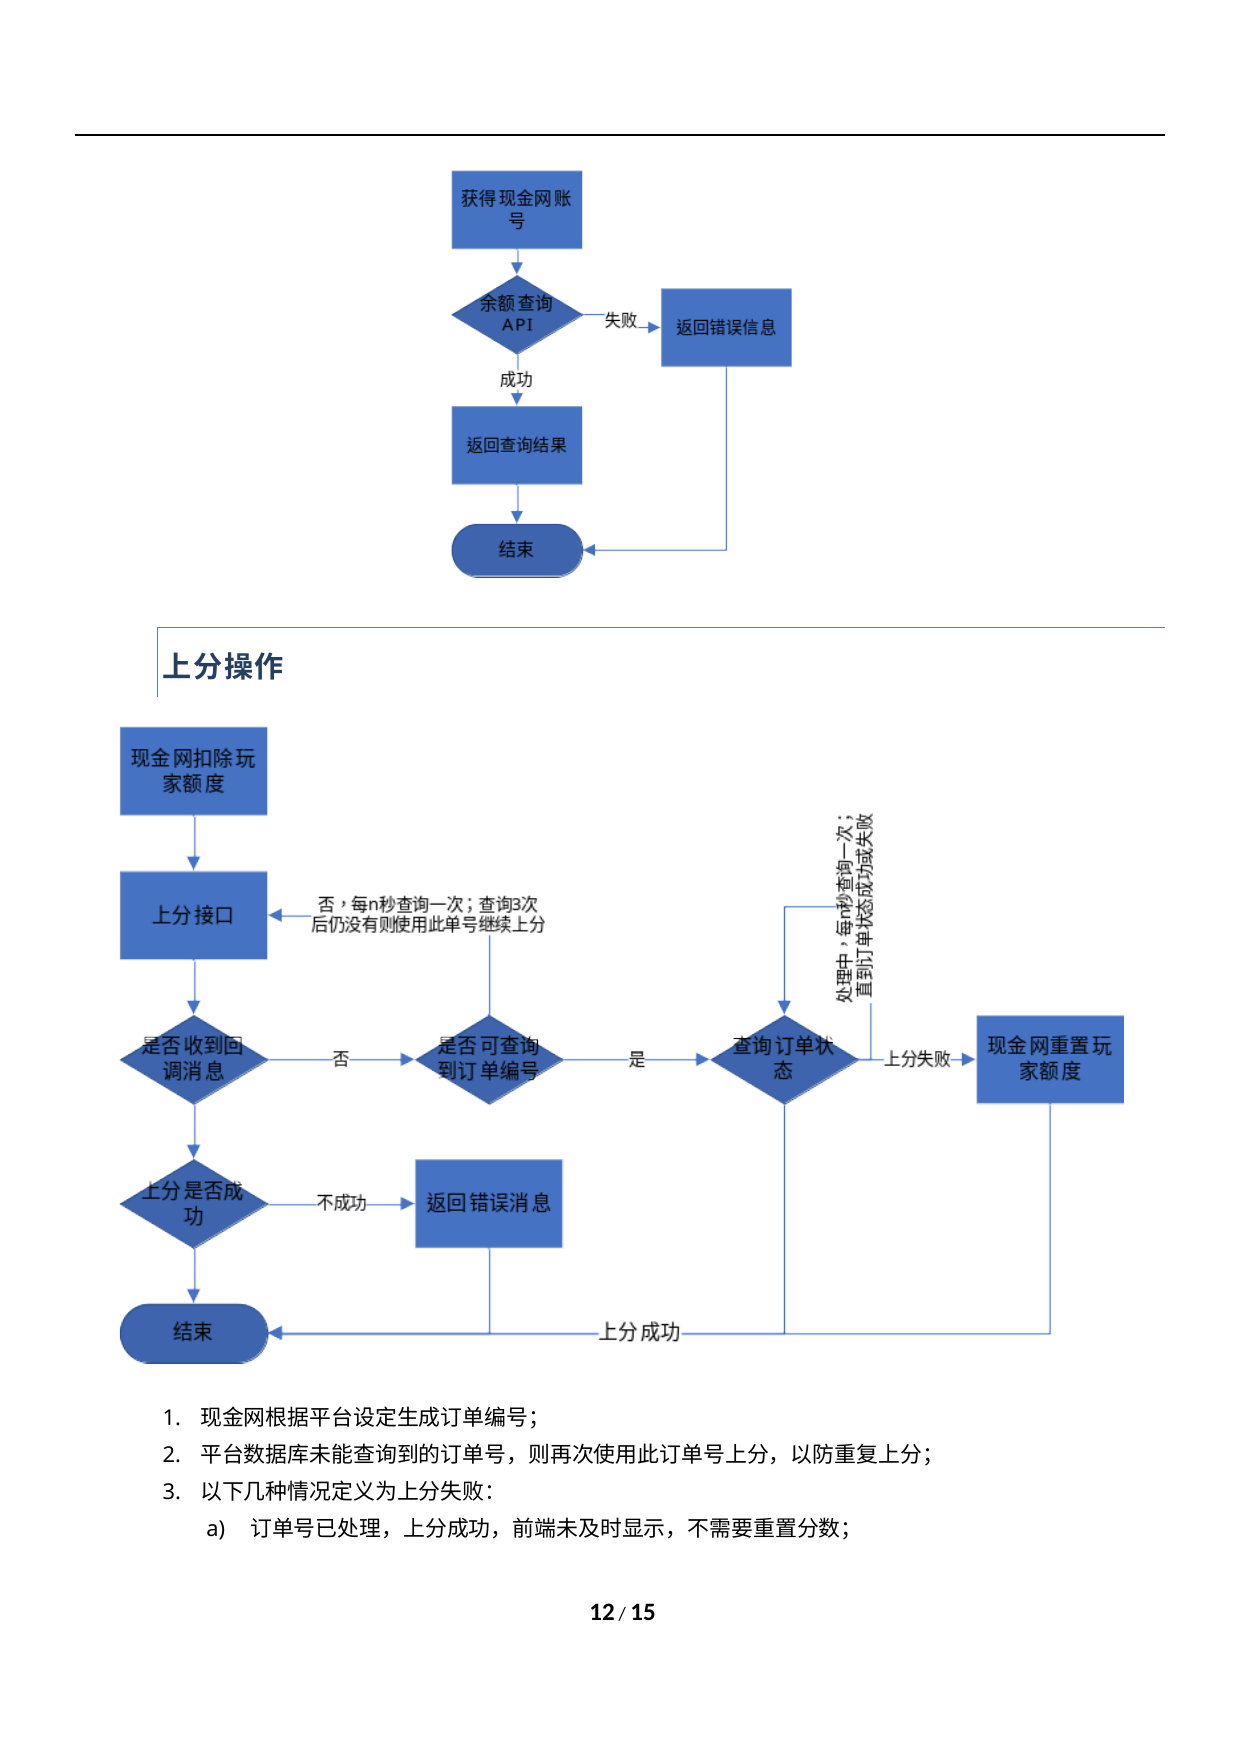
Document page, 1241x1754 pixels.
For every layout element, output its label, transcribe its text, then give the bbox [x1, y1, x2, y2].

list 现金网根据平台设定生成订单编号； [162, 1399, 1165, 1432]
list 以下几种情况定义为上分失败： [162, 1473, 1165, 1506]
subtitle 上分操作 [158, 628, 1165, 697]
list 平台数据库未能查询到的订单号，则再次使用此订单号上分，以防重复上分； [162, 1436, 1165, 1469]
list 订单号已处理，上分成功，前端未及时显示，不需要重置分数； [206, 1511, 1165, 1543]
